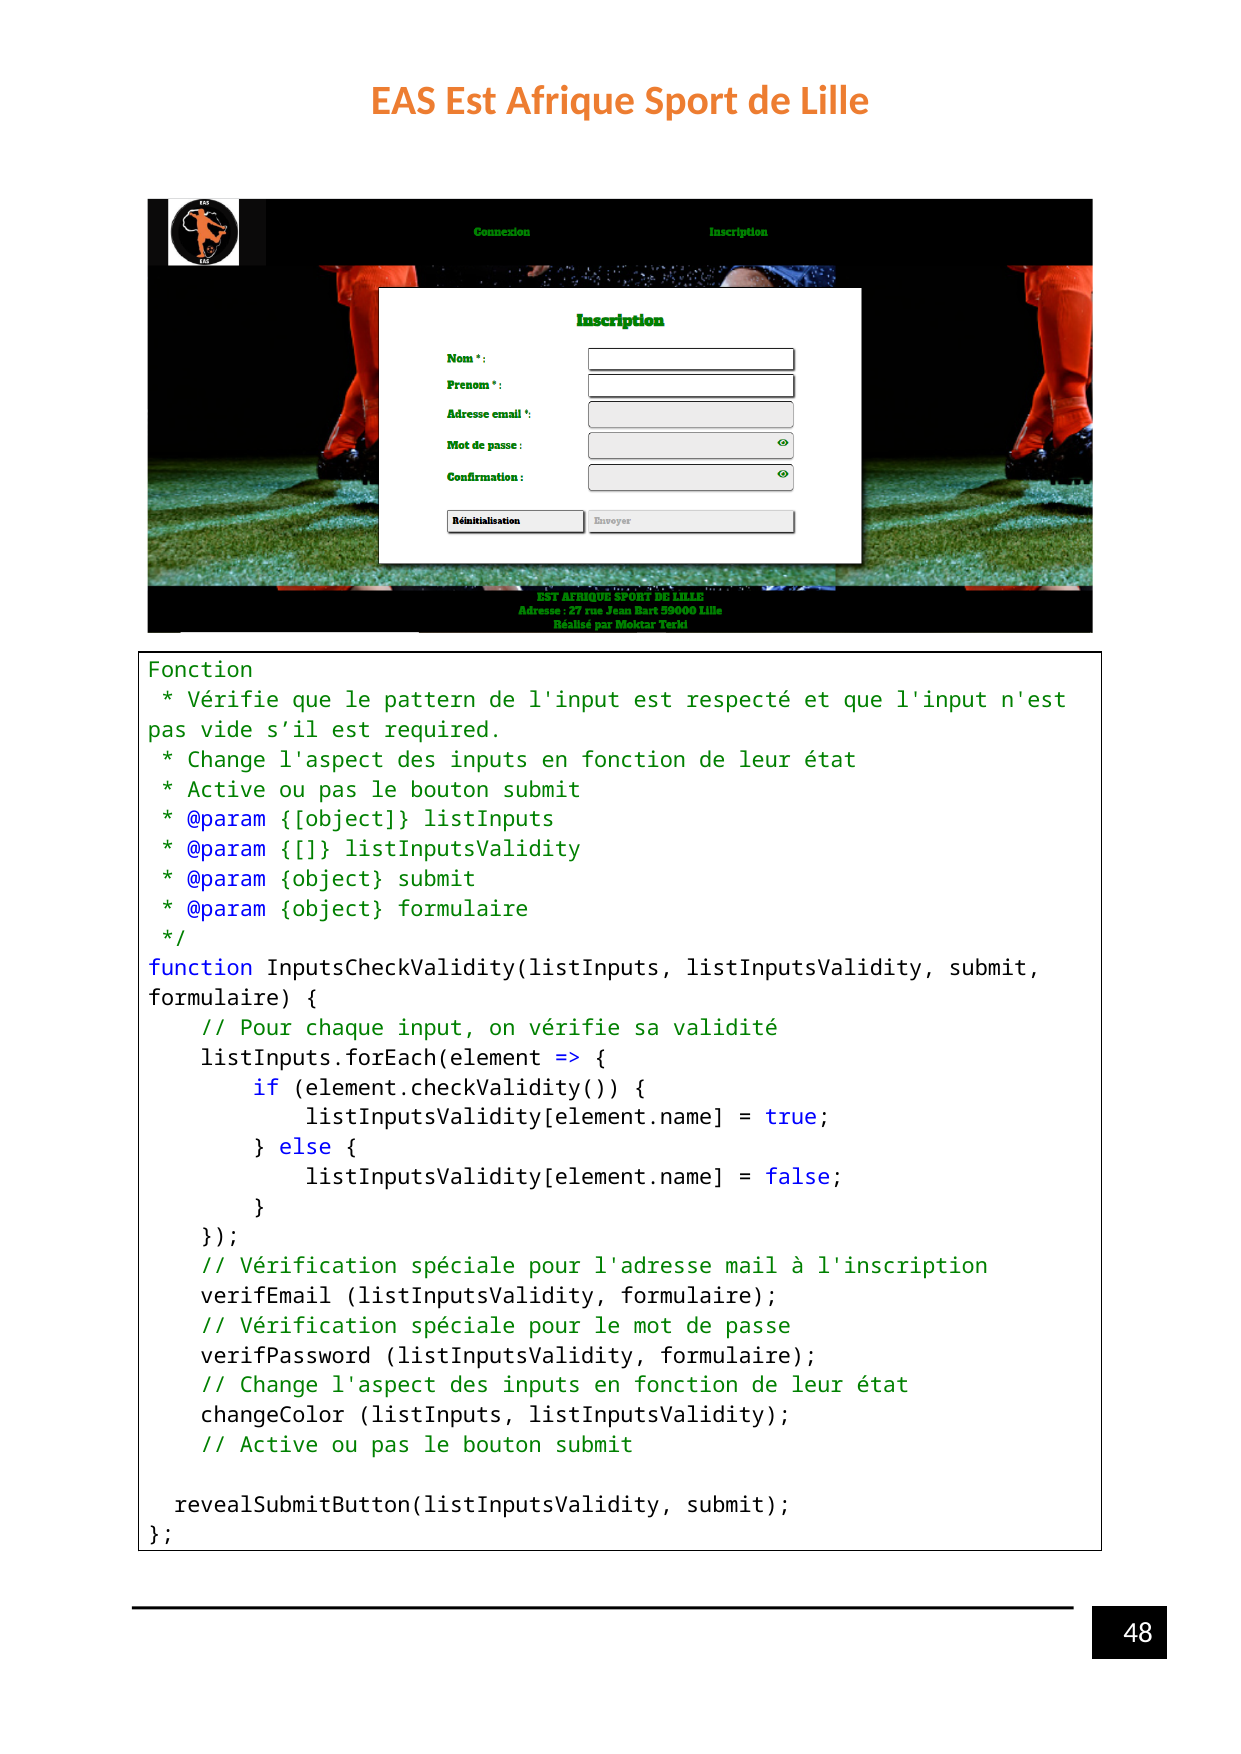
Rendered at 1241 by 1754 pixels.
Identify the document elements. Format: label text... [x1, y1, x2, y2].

text verifPassword (listInputsValidity, formulaire); [148, 1340, 1092, 1369]
text function InputsCheckValidity(listInputs, listInputsValidity, submit, formulaire) { [148, 952, 1092, 1012]
text }; [139, 1515, 1101, 1550]
text } else { [148, 1131, 1092, 1161]
text // Active ou pas le bouton submit [148, 1429, 1092, 1459]
text * @param {[]} listInputsValidity [148, 833, 1092, 863]
text }); [148, 1221, 1092, 1250]
text listInputsValidity[element.name] = false; [148, 1161, 1092, 1191]
text if (element.checkValidity()) { [148, 1072, 1092, 1101]
text Fonction [139, 653, 1101, 684]
text listInputsValidity[element.name] = true; [148, 1101, 1092, 1131]
text // Vérification spéciale pour le mot de passe [148, 1310, 1092, 1340]
text * Vérifie que le pattern de l'input est respecté et que l'input n'est pas vide s’il est required. [148, 684, 1092, 744]
text * @param {[object]} listInputs [148, 803, 1092, 833]
text // Vérification spéciale pour l'adresse mail à l'inscription [148, 1250, 1092, 1280]
text */ [148, 923, 1092, 952]
text revealSubmitButton(listInputsValidity, submit); [148, 1489, 1092, 1515]
text * @param {object} formulaire [148, 893, 1092, 923]
text changeColor (listInputs, listInputsValidity); [148, 1399, 1092, 1429]
text // Pour chaque input, on vérifie sa validité [148, 1012, 1092, 1042]
text * @param {object} submit [148, 863, 1092, 893]
text listInputs.forEach(element => { [148, 1042, 1092, 1072]
text * Active ou pas le bouton submit [148, 774, 1092, 803]
text * Change l'aspect des inputs en fonction de leur état [148, 744, 1092, 774]
text // Change l'aspect des inputs en fonction de leur état [148, 1369, 1092, 1399]
picture [147, 198, 1093, 633]
text } [148, 1191, 1092, 1221]
text verifEmail (listInputsValidity, formulaire); [148, 1280, 1092, 1310]
